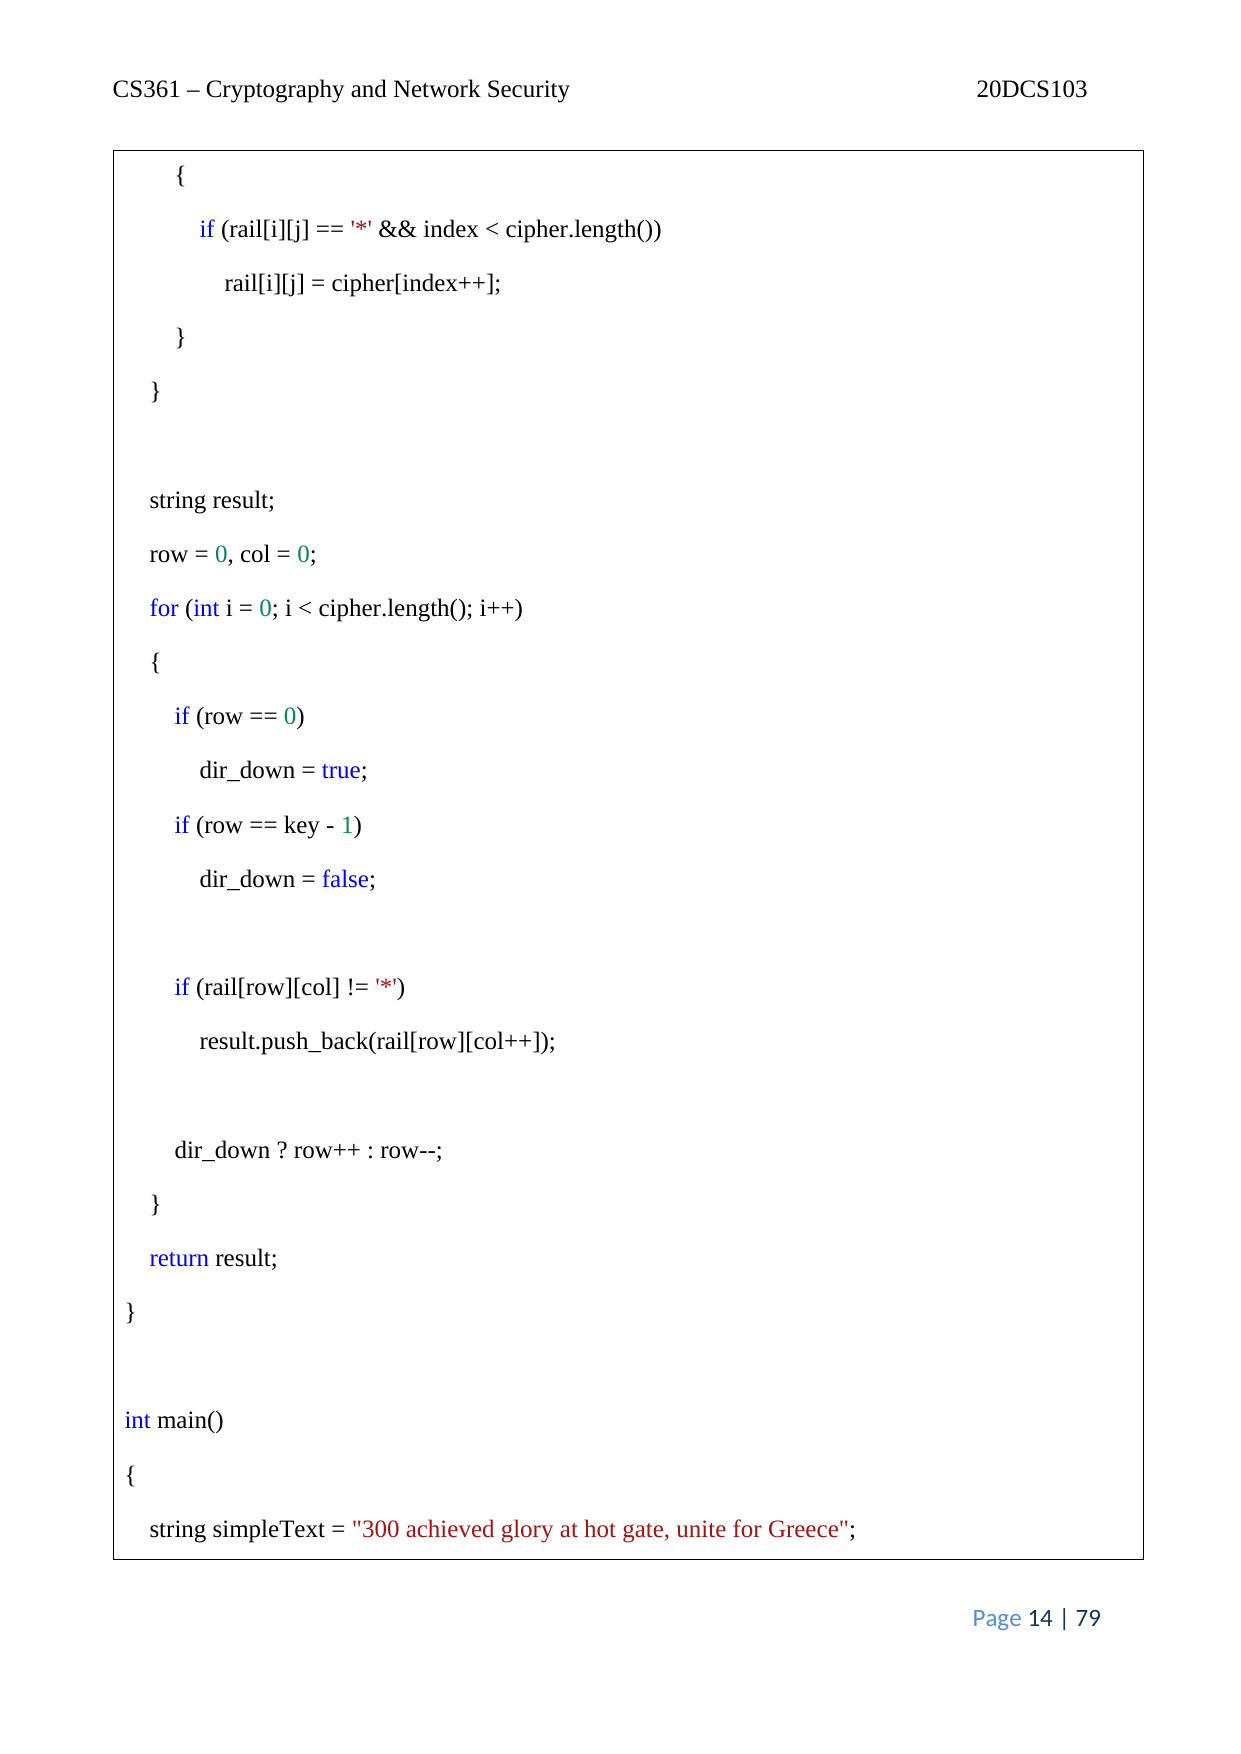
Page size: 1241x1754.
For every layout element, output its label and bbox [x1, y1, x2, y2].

table_cell [114, 151, 1143, 1559]
